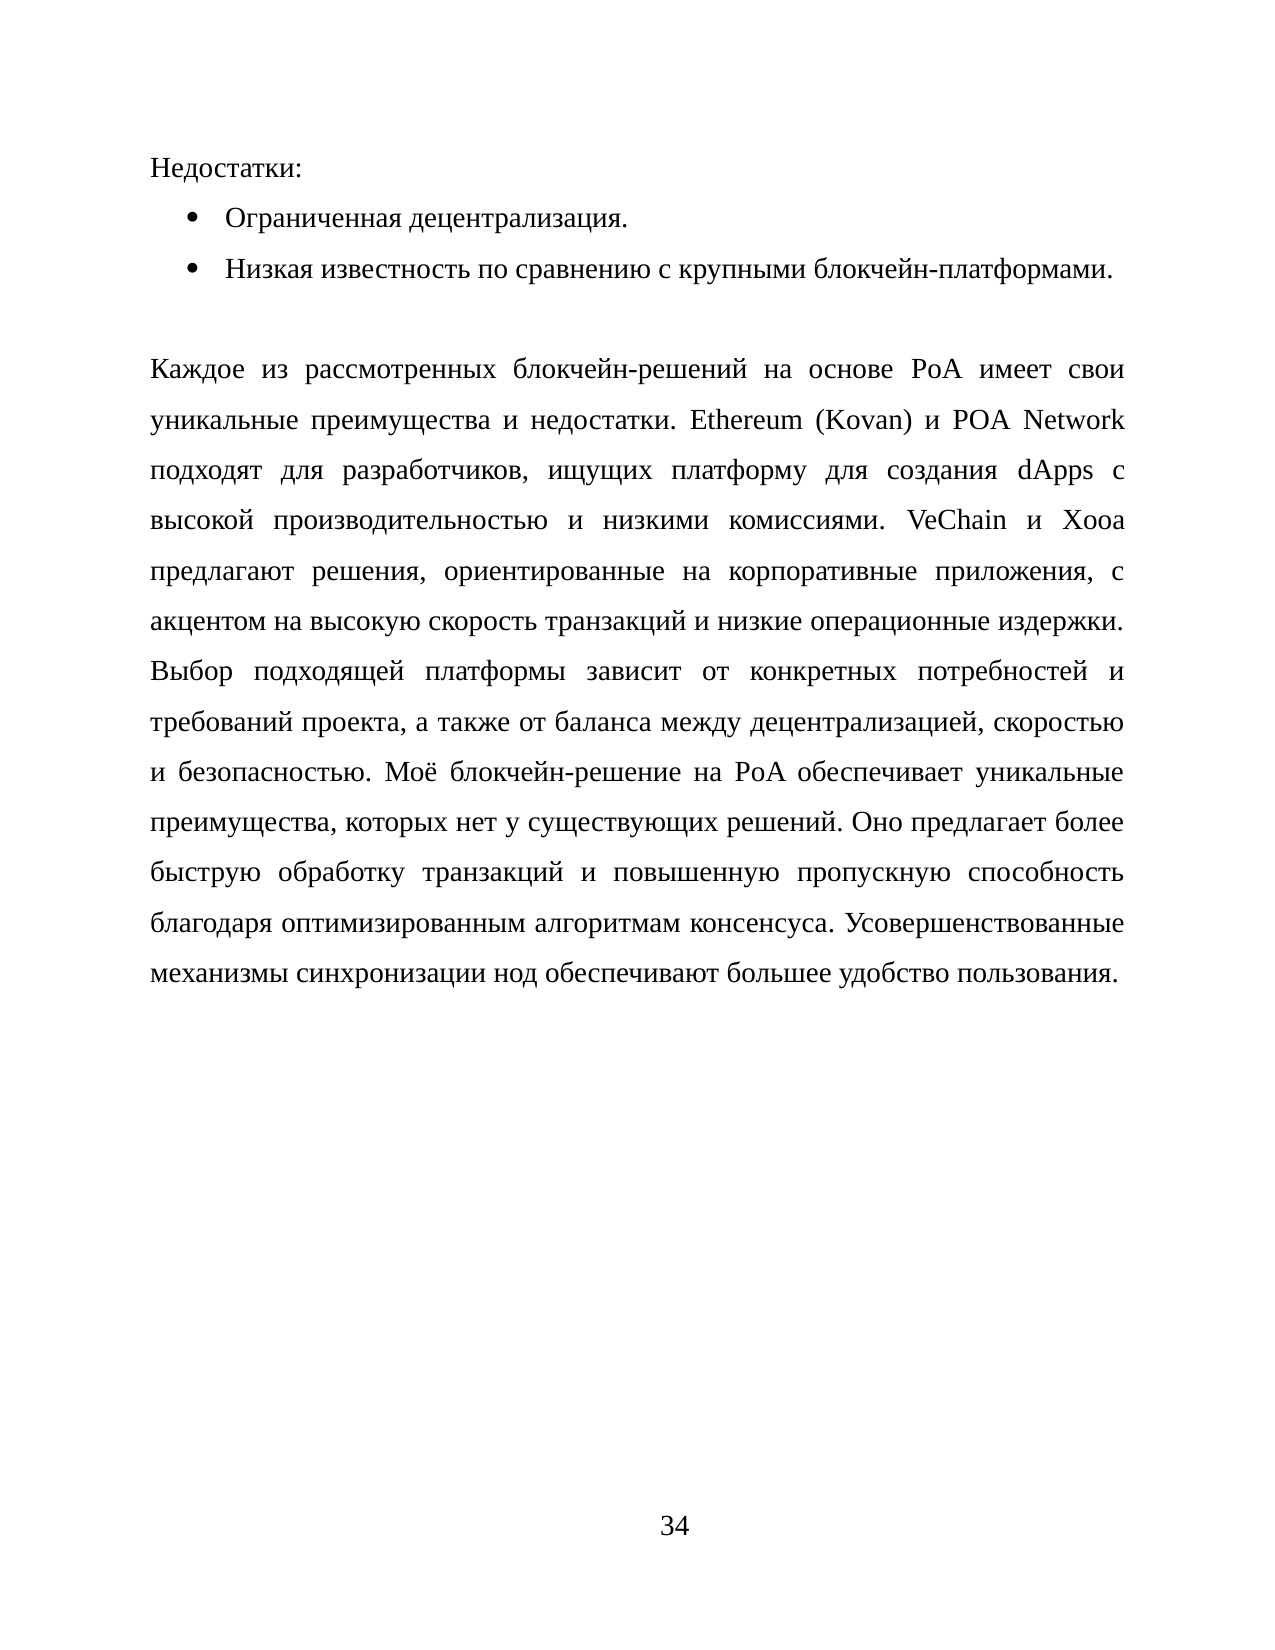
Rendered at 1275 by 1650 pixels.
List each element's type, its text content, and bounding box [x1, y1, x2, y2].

text Каждое из рассмотренных блокчейн-решений на основе PoA имеет свои уникальные преимущества и недостатки. Ethereum (Kovan) и POA Network подходят для разработчиков, ищущих платформу для создания dApps с высокой производительностью и низкими комиссиями. VeChain и Xooa предлагают решения, ориентированные на корпоративные приложения, с акцентом на высокую скорость транзакций и низкие операционные издержки. Выбор подходящей платформы зависит от конкретных потребностей и требований проекта, а также от баланса между децентрализацией, скоростью и безопасностью. Моё блокчейн-решение на PoA обеспечивает уникальные преимущества, которых нет у существующих решений. Оно предлагает более быструю обработку транзакций и повышенную пропускную способность благодаря оптимизированным алгоритмам консенсуса. Усовершенствованные механизмы синхронизации нод обеспечивают большее удобство пользования. [150, 351, 1125, 989]
list Ограниченная децентрализация. [187, 200, 1125, 234]
text Недостатки: [150, 150, 1125, 183]
list Низкая известность по сравнению с крупными блокчейн-платформами. [187, 251, 1125, 284]
